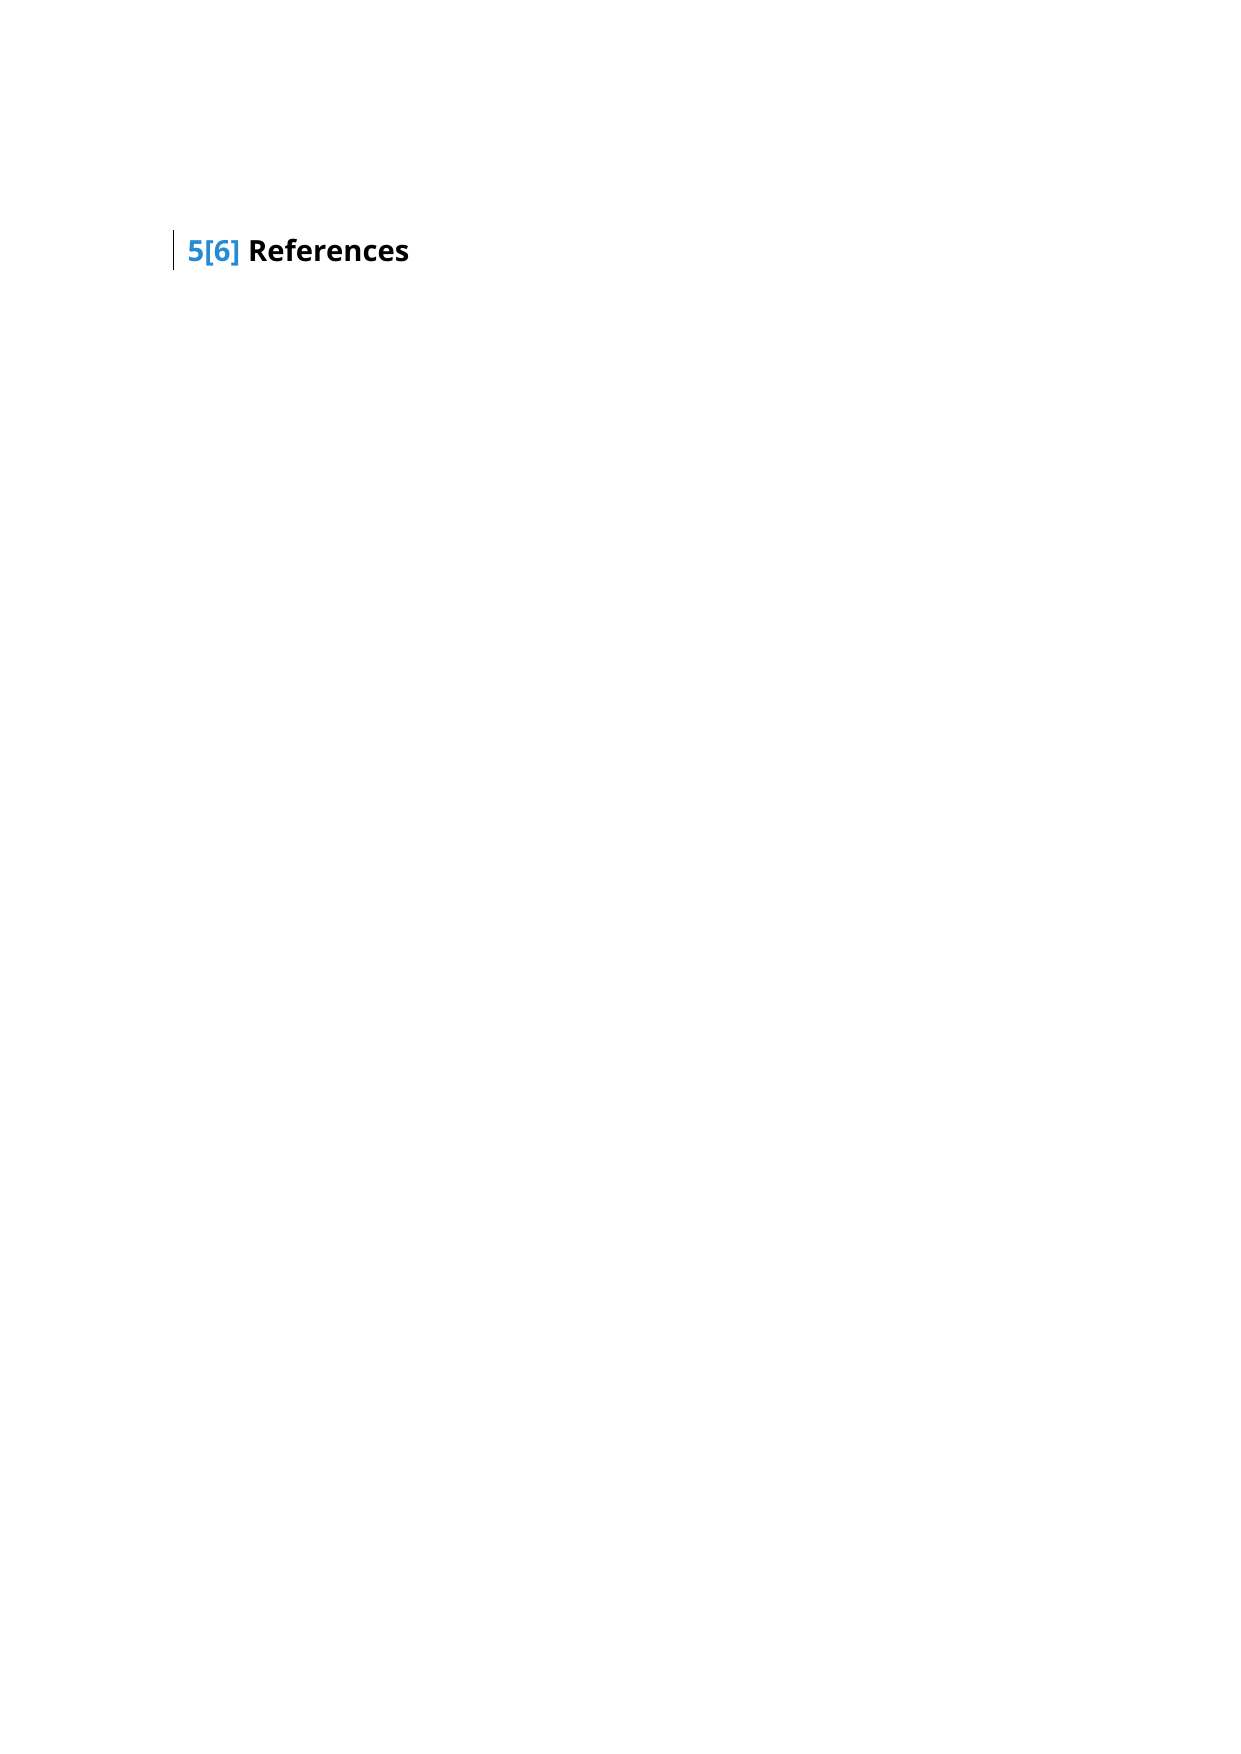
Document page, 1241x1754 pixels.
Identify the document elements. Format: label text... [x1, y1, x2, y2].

subtitle References [187, 230, 1053, 270]
